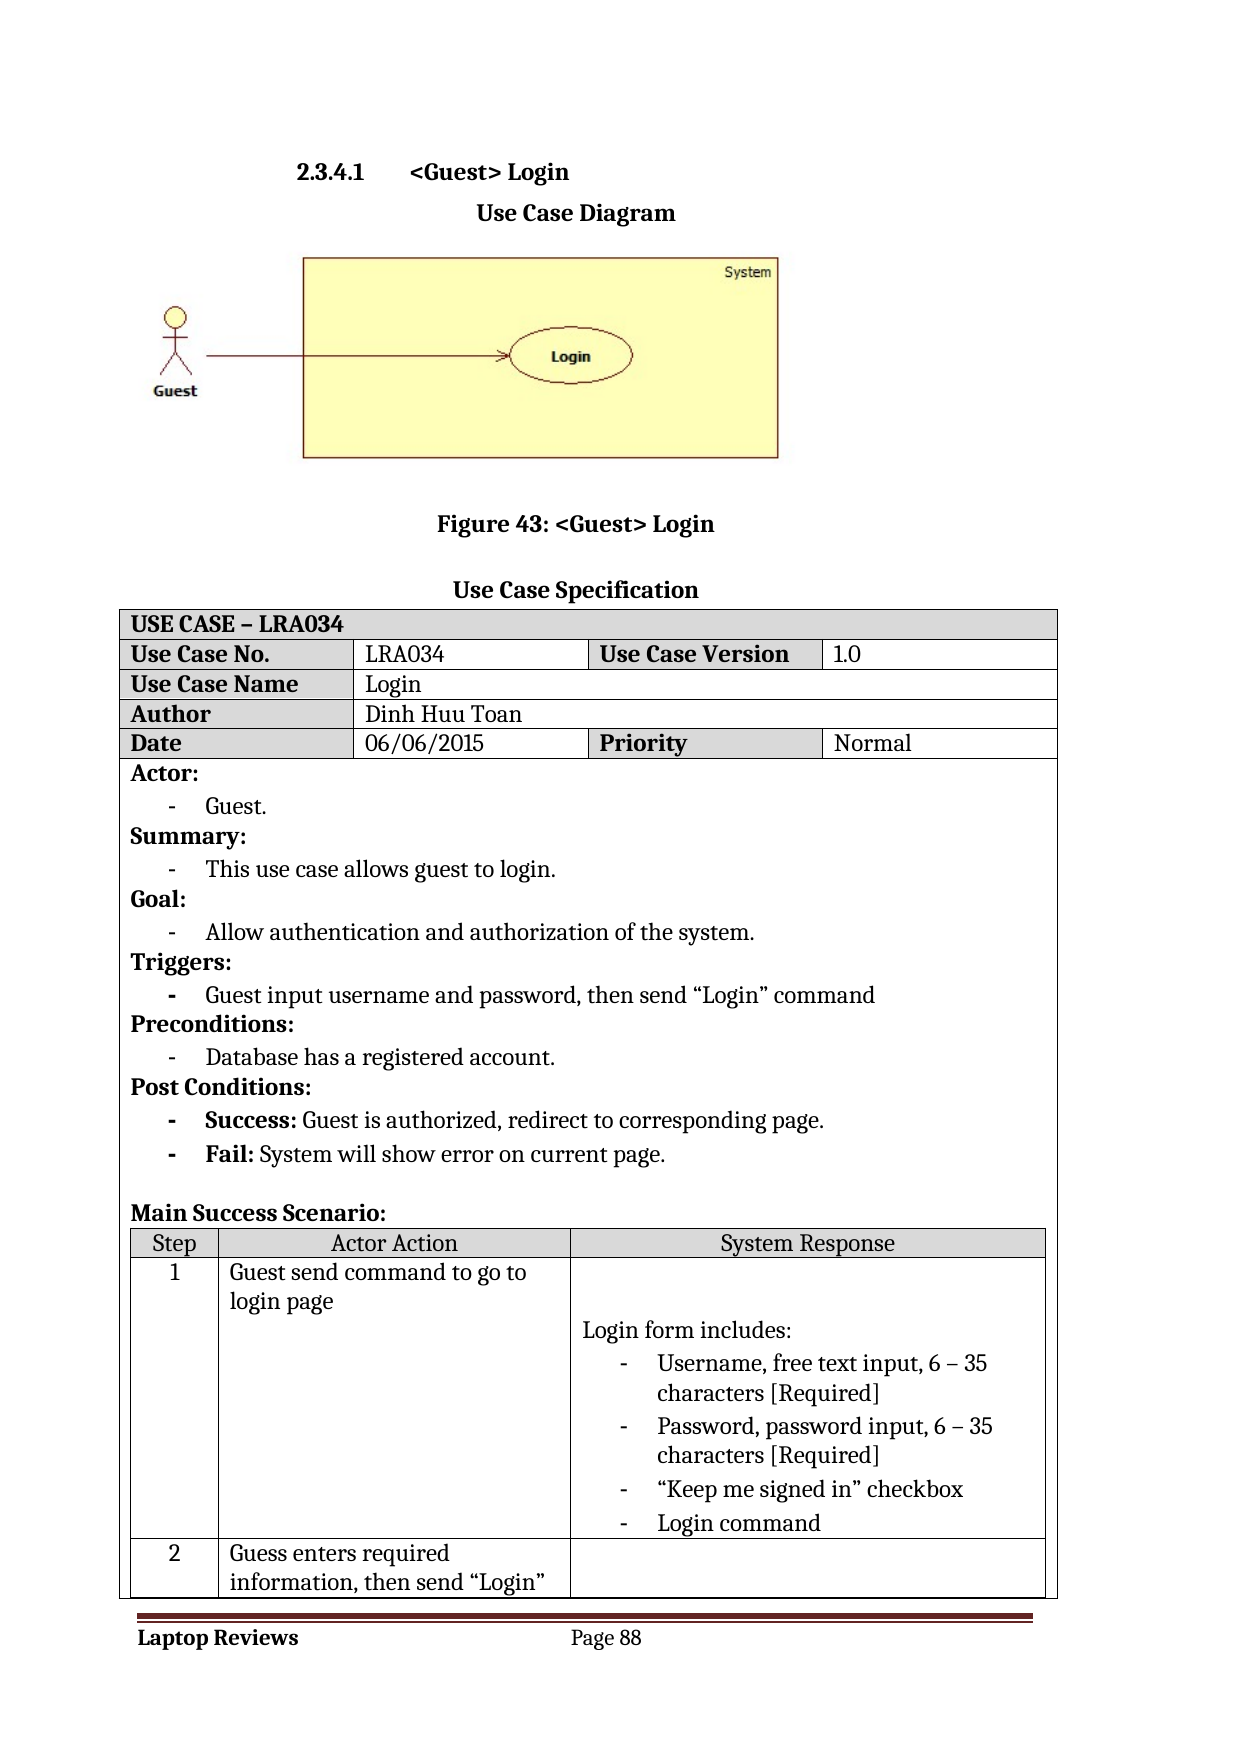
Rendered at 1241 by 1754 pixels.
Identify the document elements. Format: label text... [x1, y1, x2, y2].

subtitle <Guest> Login [297, 157, 1033, 186]
table_cell Dinh Huu Toan [354, 700, 1057, 728]
table_cell LRA034 [354, 640, 588, 669]
table_cell Normal [823, 729, 1057, 758]
table_cell Date [120, 729, 353, 758]
subtitle Use Case Specification [118, 576, 1033, 605]
table_cell 06/06/2015 [354, 729, 588, 758]
subtitle Use Case Diagram [118, 199, 1033, 227]
picture [118, 231, 805, 485]
table_cell Use Case No. [120, 640, 353, 669]
table_cell Use Case Name [120, 670, 353, 698]
table_header USE CASE – LRA034 [120, 610, 1057, 639]
table_cell Use Case Version [589, 640, 822, 669]
table_cell Login [354, 670, 1057, 698]
table_cell Author [120, 700, 353, 728]
table_cell Priority [589, 729, 822, 758]
subtitle Figure : <Guest> Login [118, 510, 1033, 539]
table_cell 1.0 [823, 640, 1057, 669]
